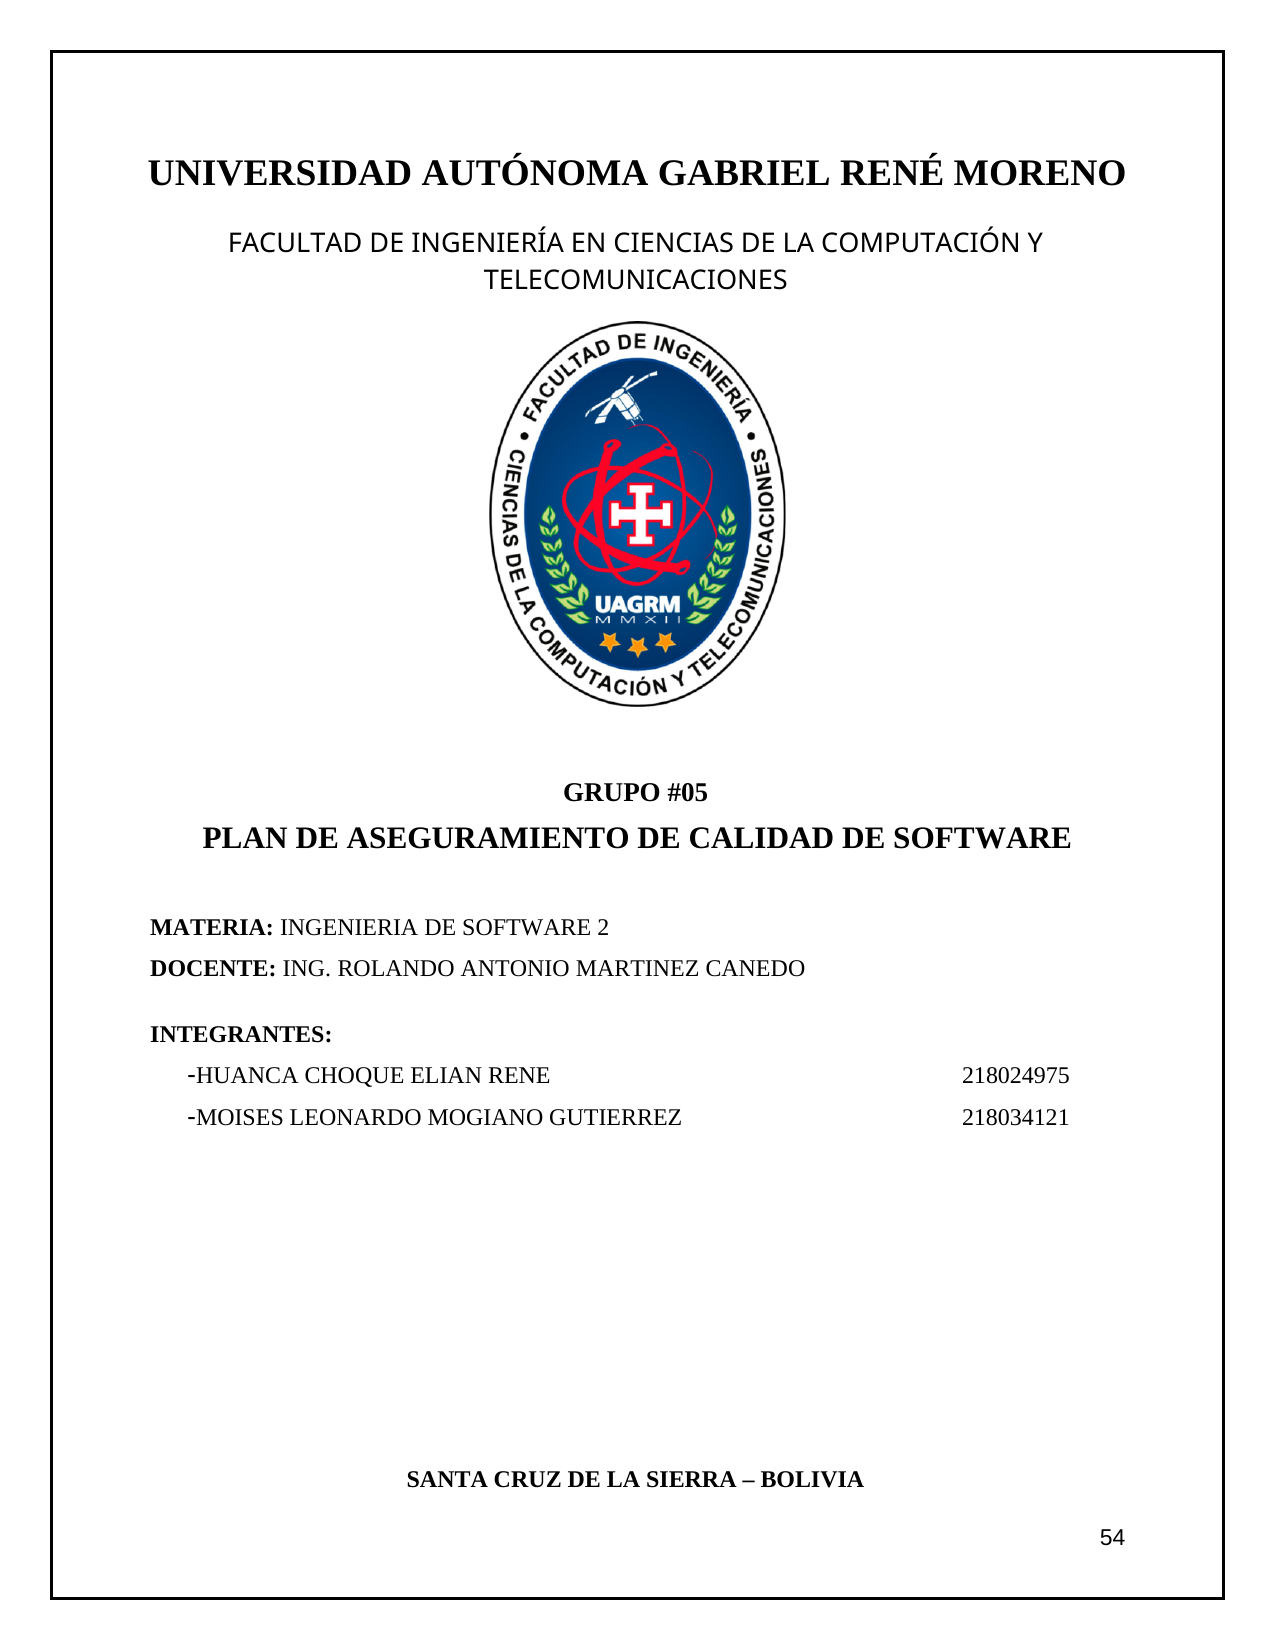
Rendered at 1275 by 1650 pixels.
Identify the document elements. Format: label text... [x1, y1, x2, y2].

text GRUPO #05 [152, 776, 1118, 807]
text FACULTAD DE INGENIERÍA EN CIENCIAS DE LA COMPUTACIÓN Y TELECOMUNICACIONES [152, 224, 1118, 297]
picture [489, 321, 786, 707]
list MOISES LEONARDO MOGIANO GUTIERREZ 218034121 [187, 1103, 1119, 1131]
text MATERIA: INGENIERIA DE SOFTWARE 2 [150, 912, 1125, 940]
text UNIVERSIDAD AUTÓNOMA GABRIEL RENÉ MORENO [53, 150, 1222, 219]
list HUANCA CHOQUE ELIAN RENE 218024975 [187, 1062, 1119, 1089]
text SANTA CRUZ DE LA SIERRA – BOLIVIA [152, 1465, 1119, 1493]
text INTEGRANTES: [150, 1020, 1125, 1048]
subtitle PLAN DE ASEGURAMIENTO DE CALIDAD DE SOFTWARE [150, 819, 1125, 855]
text DOCENTE: ING. ROLANDO ANTONIO MARTINEZ CANEDO [150, 954, 1125, 981]
